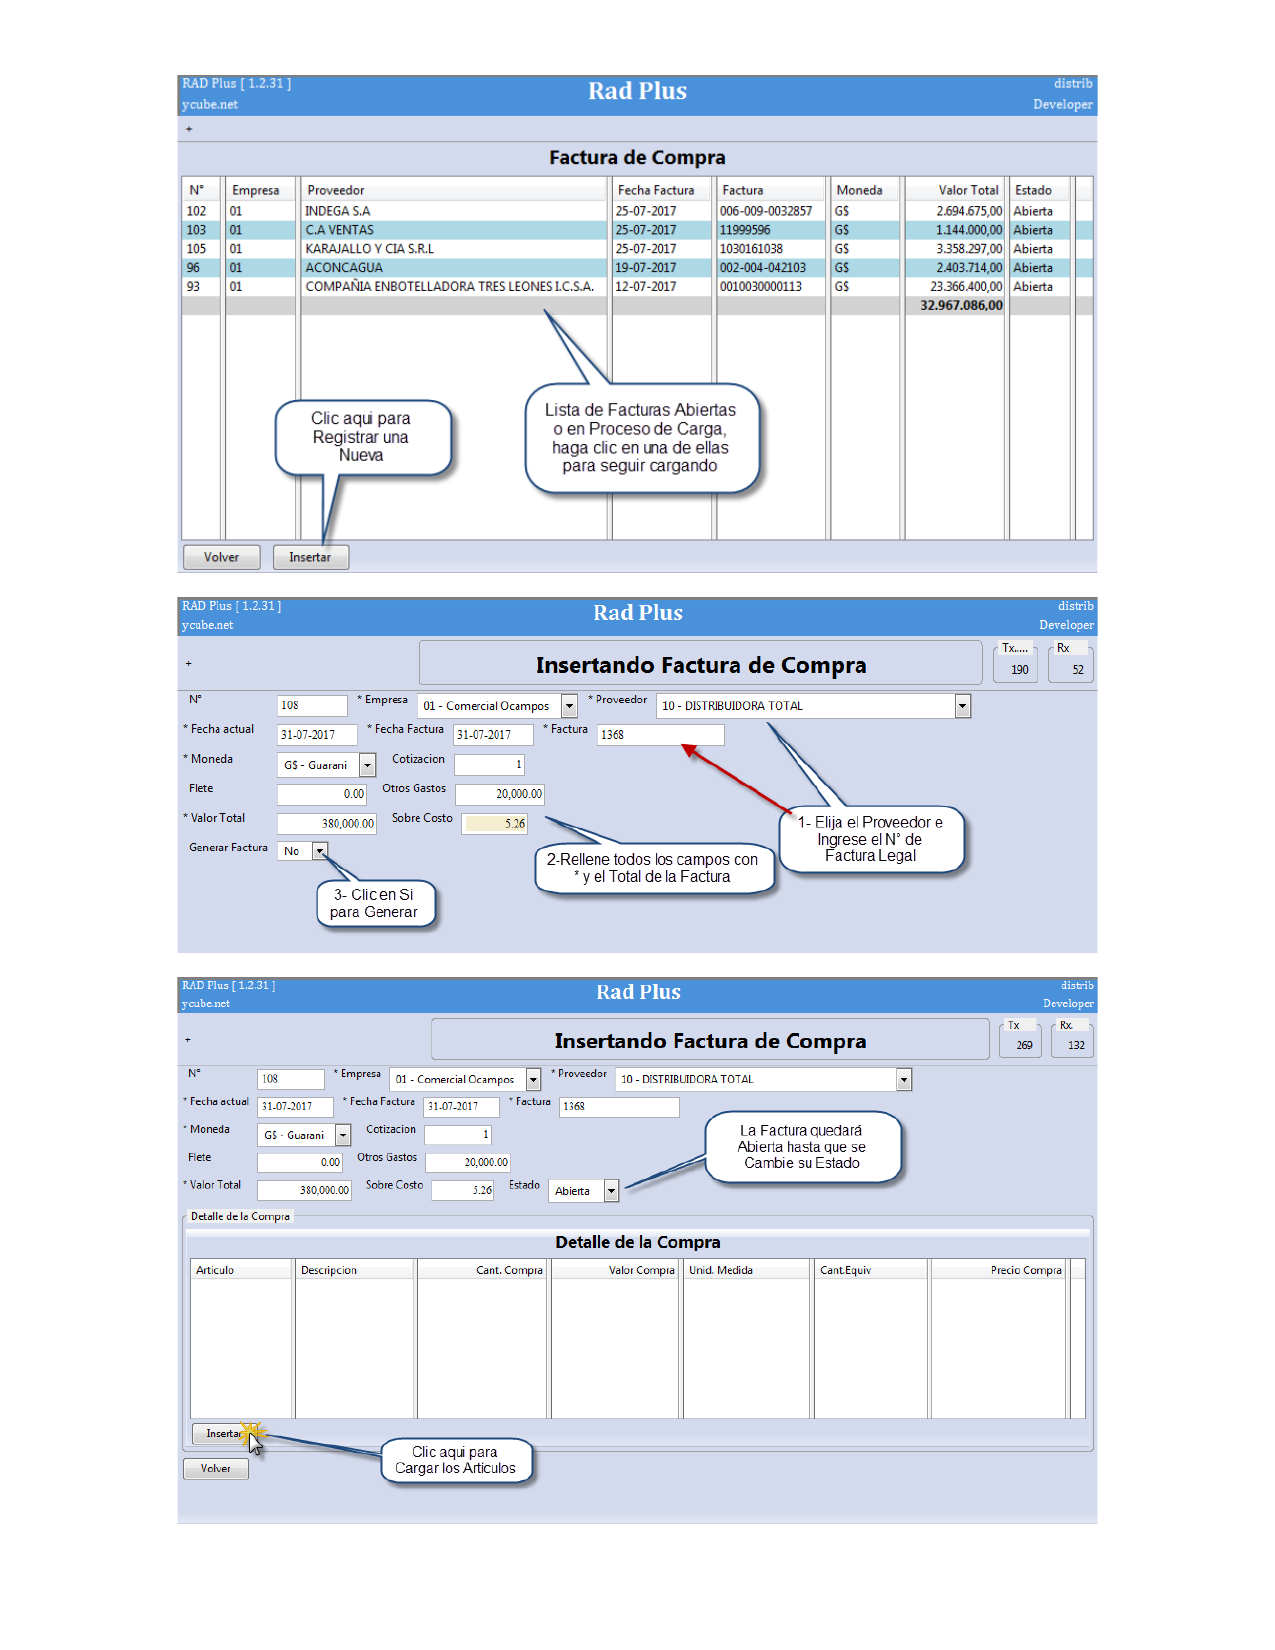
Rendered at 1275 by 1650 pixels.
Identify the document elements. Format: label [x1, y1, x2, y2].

picture [177, 75, 1098, 573]
picture [177, 977, 1098, 1524]
picture [177, 597, 1098, 953]
